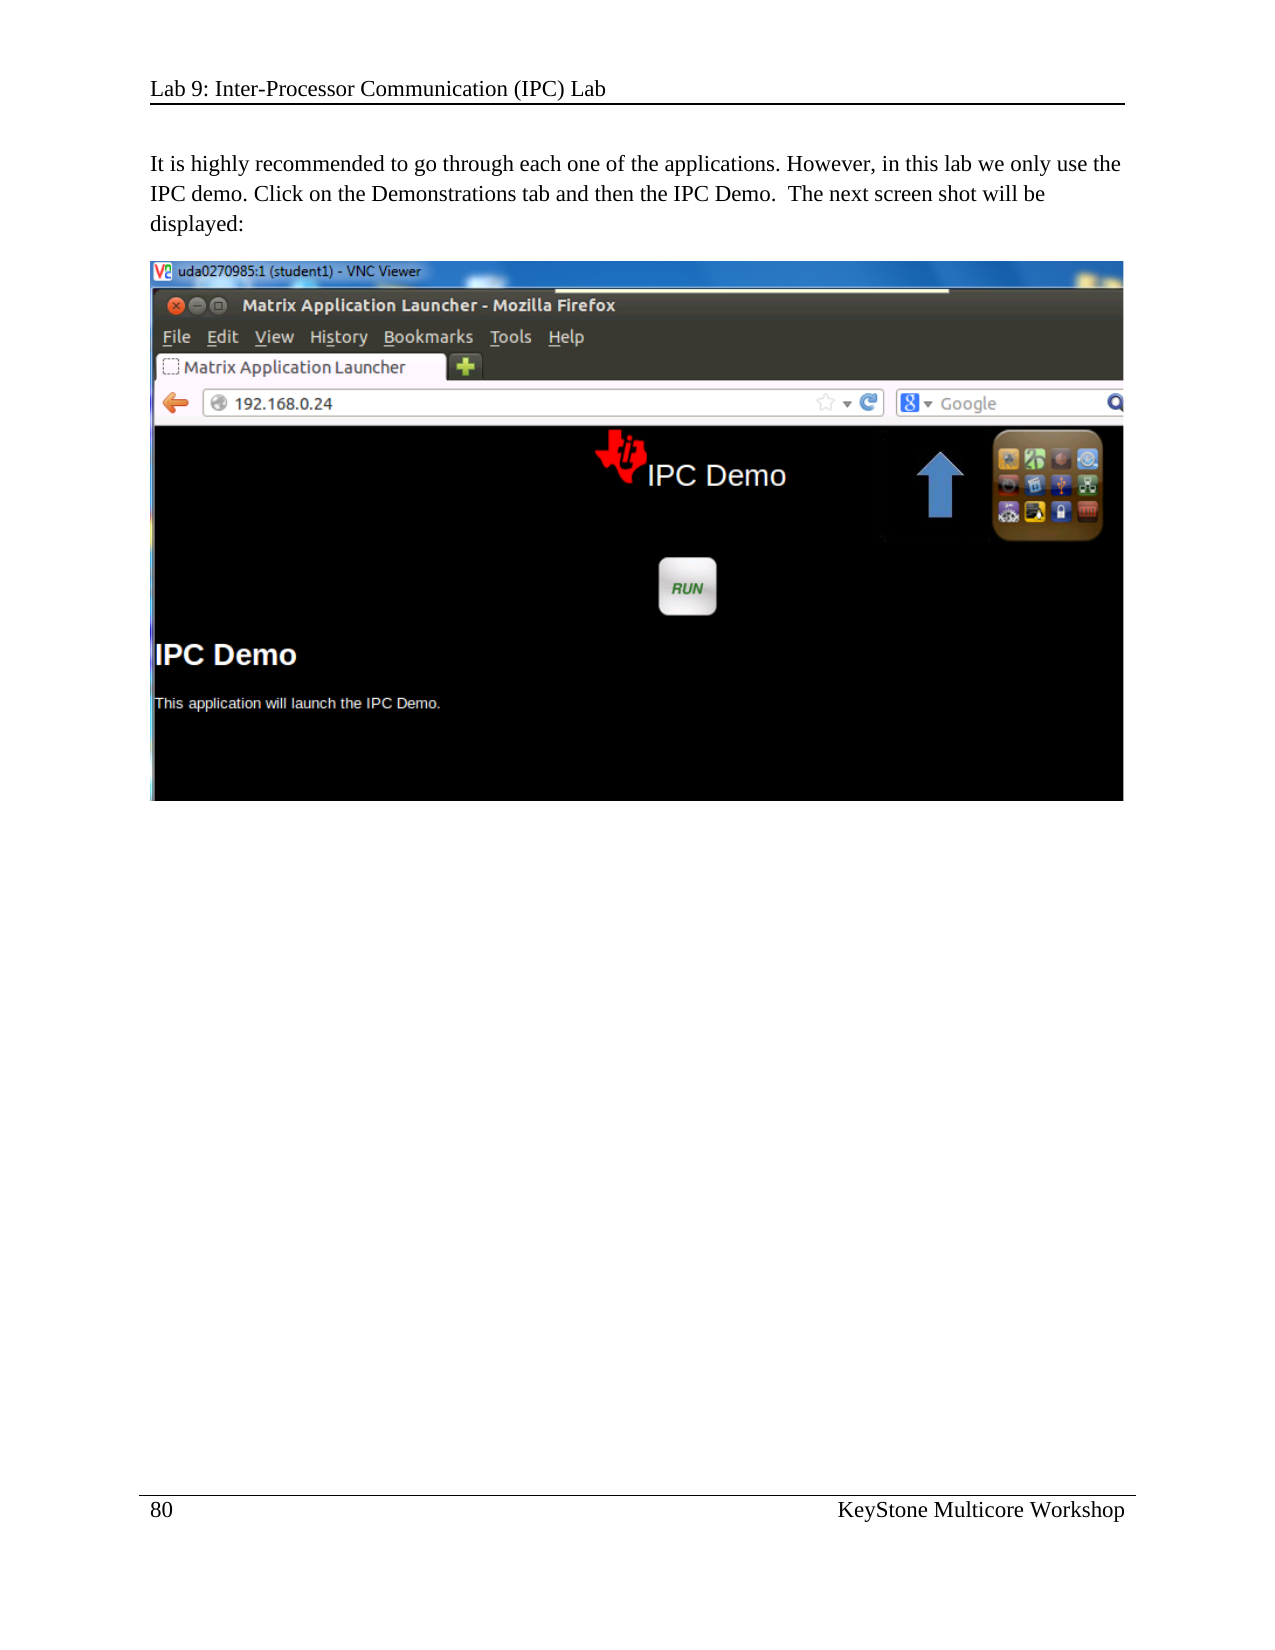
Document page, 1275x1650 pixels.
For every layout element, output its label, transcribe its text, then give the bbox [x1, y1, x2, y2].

text It is highly recommended to go through each one of the applications. However, in this lab we only use the IPC demo. Click on the Demonstrations tab and then the IPC Demo. The next screen shot will be displayed: [150, 150, 1125, 237]
picture [150, 261, 1124, 801]
